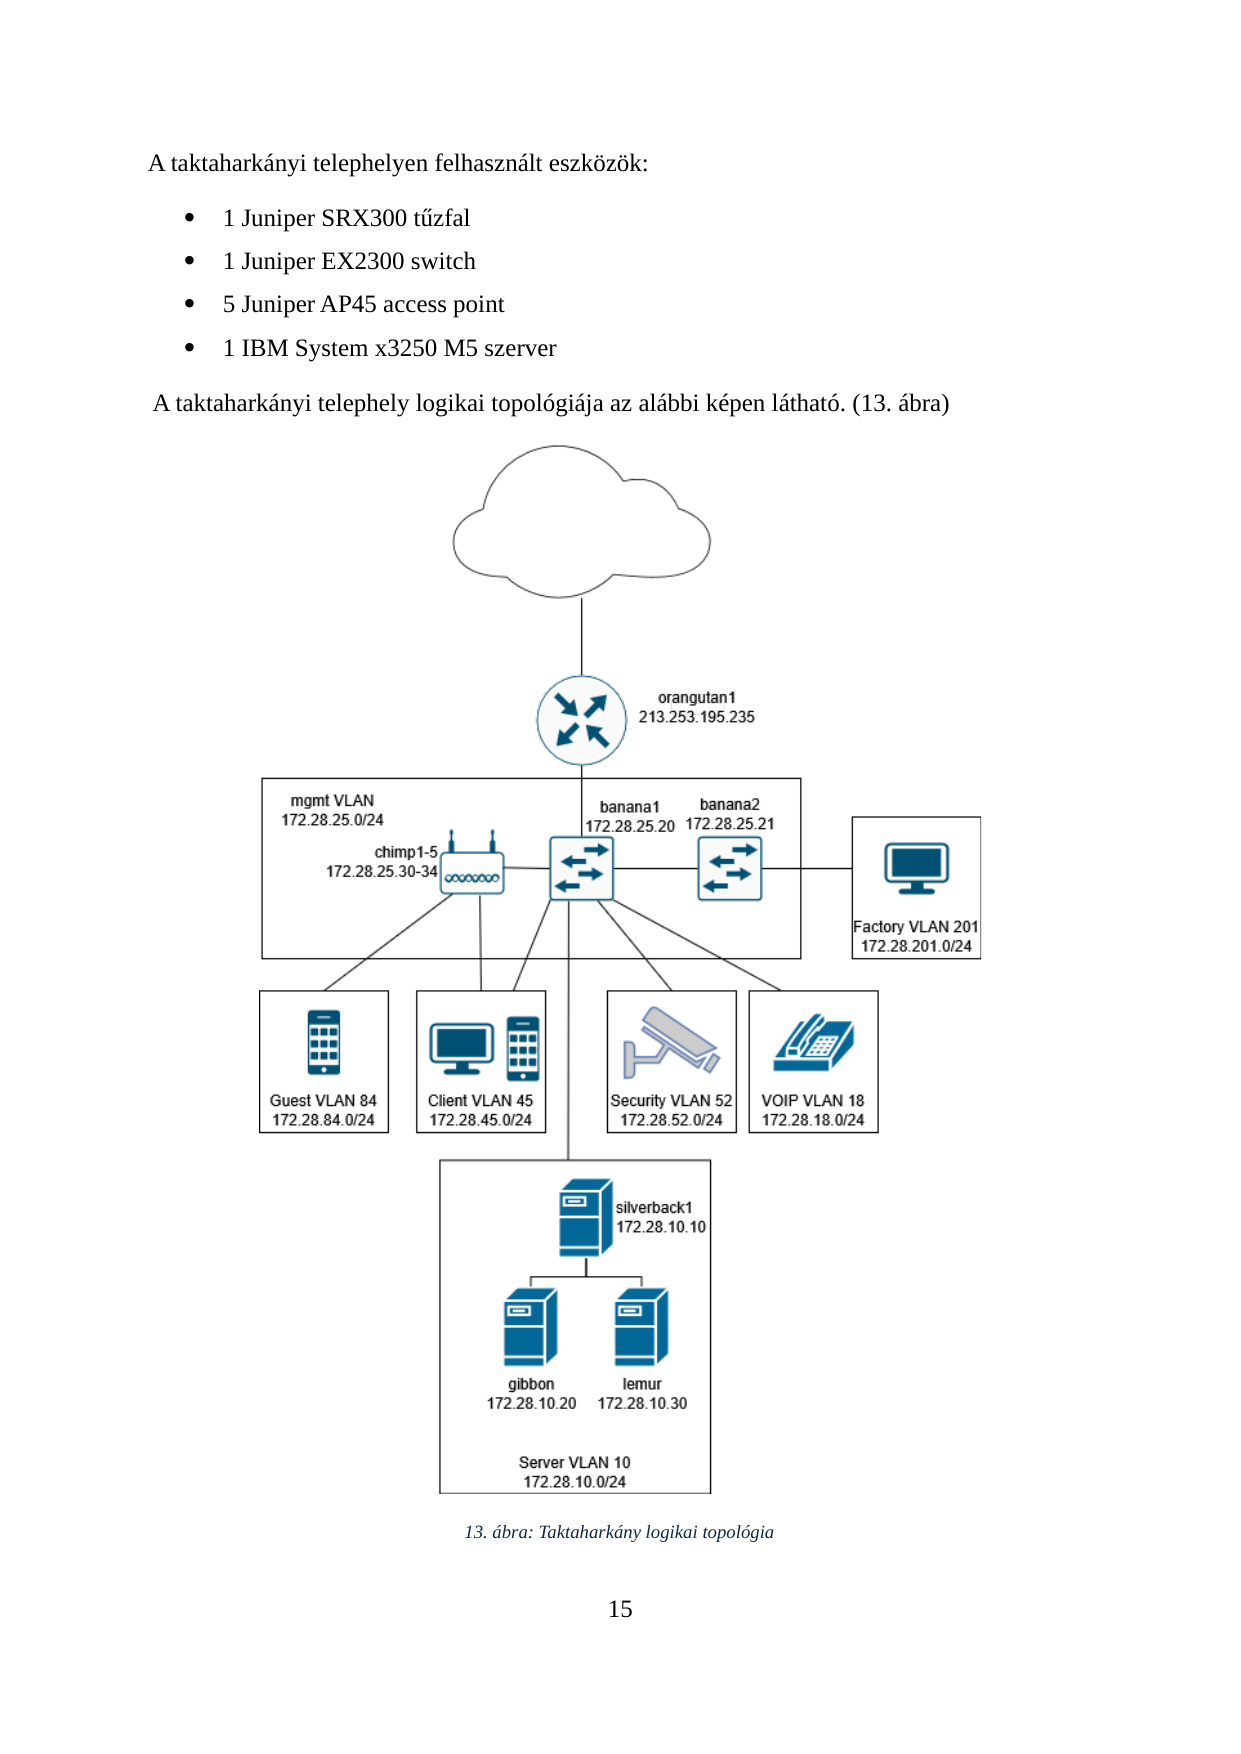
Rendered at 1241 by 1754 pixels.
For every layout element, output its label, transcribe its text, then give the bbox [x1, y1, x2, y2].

text A taktaharkányi telephelyen felhasznált eszközök: [148, 148, 1092, 176]
list 1 Juniper EX2300 switch [185, 246, 1092, 275]
list 5 Juniper AP45 access point [185, 289, 1092, 318]
list 1 IBM System x3250 M5 szerver [185, 333, 1092, 361]
text A taktaharkányi telephely logikai topológiája az alábbi képen látható. (13. ábra) [148, 388, 1092, 417]
list 1 Juniper SRX300 tűzfal [185, 203, 1092, 232]
picture [259, 443, 982, 1494]
text 13. ábra: Taktaharkány logikai topológia [148, 1521, 1092, 1542]
